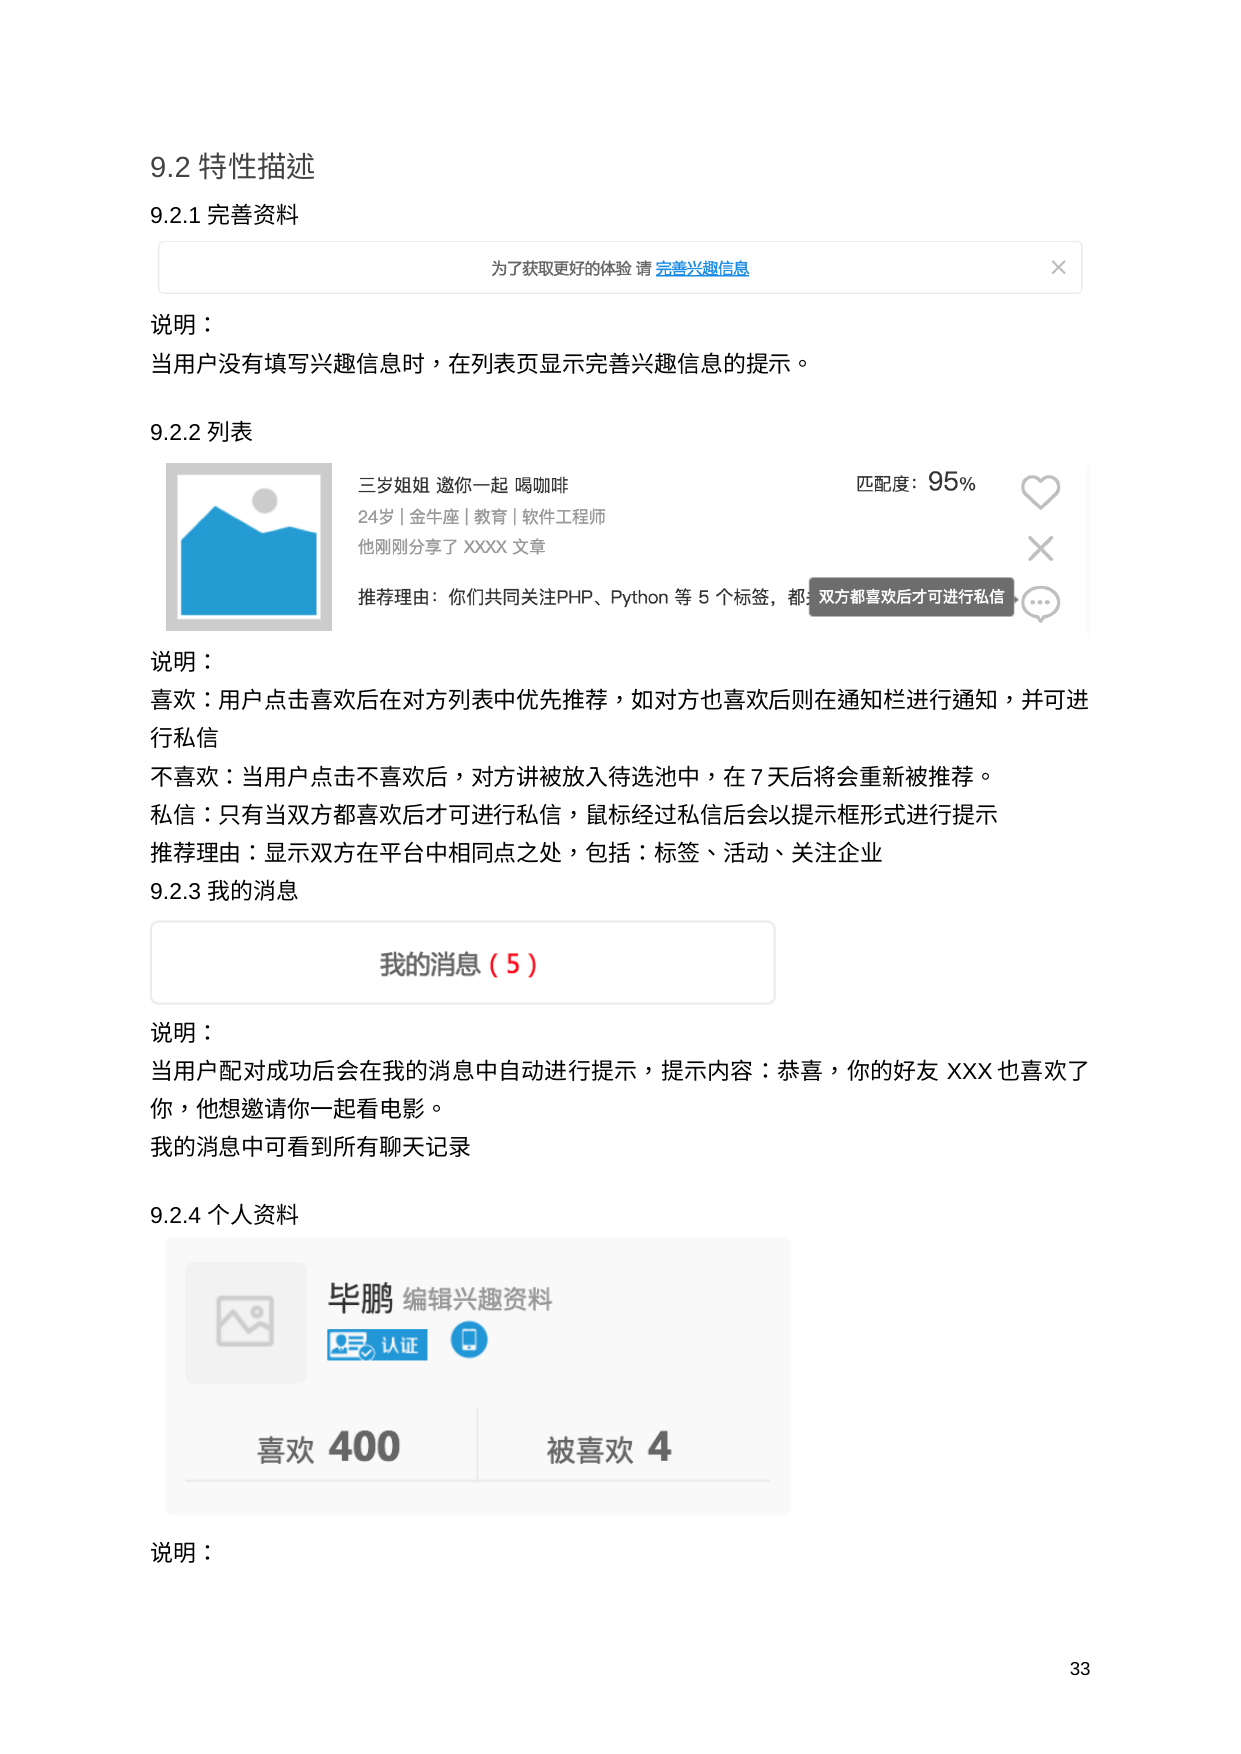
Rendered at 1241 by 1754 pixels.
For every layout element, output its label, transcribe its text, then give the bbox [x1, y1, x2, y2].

text 喜欢：用户点击喜欢后在对方列表中优先推荐，如对方也喜欢后则在通知栏进行通知，并可进行私信 [150, 682, 1090, 753]
picture [150, 235, 1090, 304]
text 当用户配对成功后会在我的消息中自动进行提示，提示内容：恭喜，你的好友XXX也喜欢了你，他想邀请你一起看电影。 [150, 1053, 1090, 1124]
text 说明： [150, 1015, 1090, 1048]
text 9.2.3 我的消息 [150, 873, 1090, 906]
subtitle 9.2 特性描述 [150, 150, 1090, 183]
picture [150, 452, 1090, 641]
text 说明： [150, 644, 1090, 677]
text 推荐理由：显示双方在平台中相同点之处，包括：标签、活动、关注企业 [150, 834, 1090, 868]
text 不喜欢：当用户点击不喜欢后，对方讲被放入待选池中，在7天后将会重新被推荐。 [150, 758, 1090, 792]
text 9.2.2 列表 [150, 414, 1090, 447]
text 我的消息中可看到所有聊天记录 [150, 1129, 1090, 1162]
picture [150, 910, 782, 1011]
text 9.2.4 个人资料 [150, 1197, 1090, 1231]
text 说明： [150, 1535, 1090, 1568]
text 说明： [150, 307, 1090, 341]
text 9.2.1 完善资料 [150, 197, 1090, 230]
text 私信：只有当双方都喜欢后才可进行私信，鼠标经过私信后会以提示框形式进行提示 [150, 796, 1090, 830]
text 当用户没有填写兴趣信息时，在列表页显示完善兴趣信息的提示。 [150, 346, 1090, 379]
picture [150, 1235, 803, 1532]
